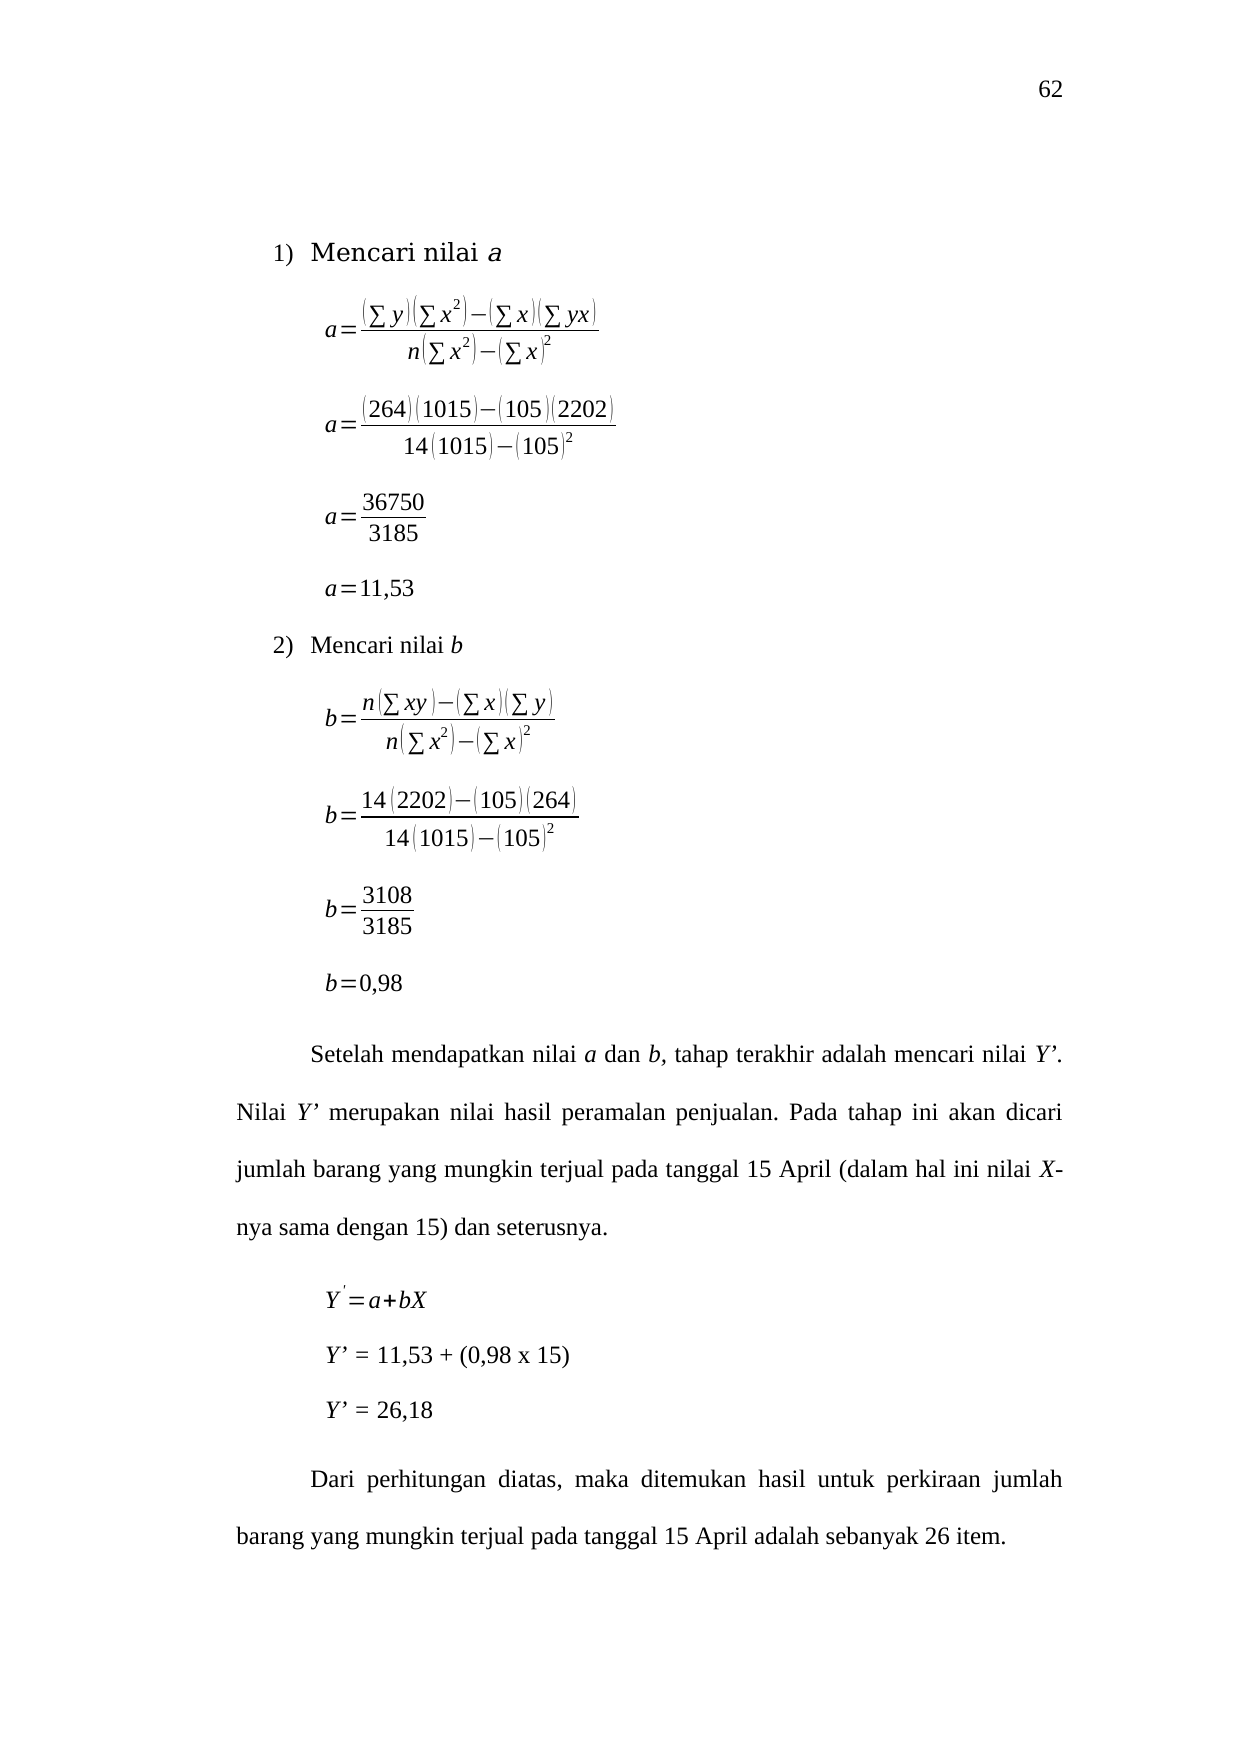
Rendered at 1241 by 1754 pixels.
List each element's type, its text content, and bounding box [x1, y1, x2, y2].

list Mencari nilai a [273, 236, 1063, 266]
text Y’ = 26,18 [325, 1396, 1063, 1424]
text Y’ = 11,53 + (0,98 x 15) [325, 1340, 1063, 1369]
list Mencari nilai b [273, 630, 1063, 659]
text Dari perhitungan diatas, maka ditemukan hasil untuk perkiraan jumlah barang yang mungkin terjual pada tanggal 15 April adalah sebanyak 26 item. [236, 1464, 1063, 1550]
text Setelah mendapatkan nilai a dan b, tahap terakhir adalah mencari nilai Y’. Nilai Y’ merupakan nilai hasil peramalan penjualan. Pada tahap ini akan dicari jumlah barang yang mungkin terjual pada tanggal 15 April (dalam hal ini nilai X-nya sama dengan 15) dan seterusnya. [236, 1039, 1063, 1241]
